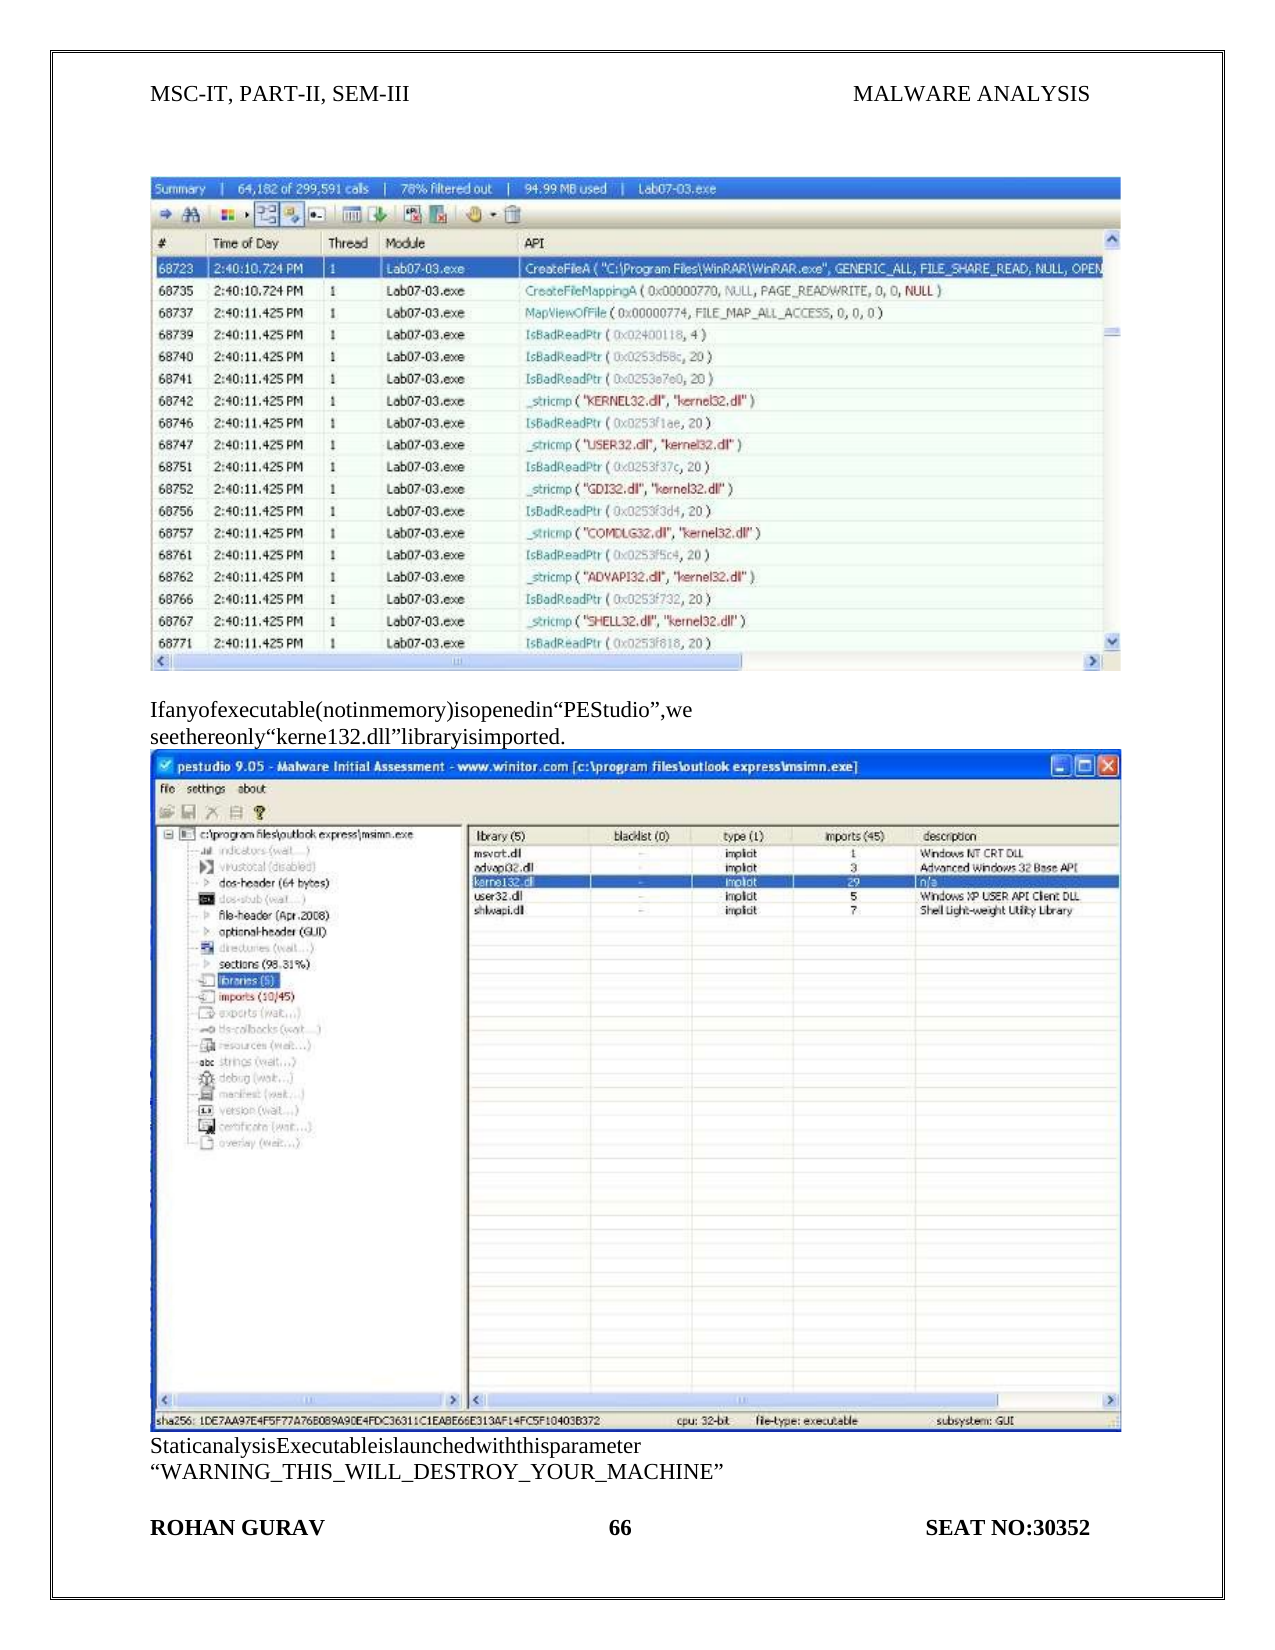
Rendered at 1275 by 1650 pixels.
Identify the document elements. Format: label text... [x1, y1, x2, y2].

picture [150, 749, 1122, 1432]
text “WARNING_THIS_WILL_DESTROY_YOUR_MACHINE” [150, 1458, 1125, 1485]
text StaticanalysisExecutableislaunchedwiththisparameter [150, 1432, 1125, 1458]
text seethereonly“kerne132.dll”libraryisimported. [150, 723, 1125, 749]
picture [150, 176, 1121, 671]
text Ifanyofexecutable(notinmemory)isopenedin“PEStudio”,we [150, 696, 1125, 723]
